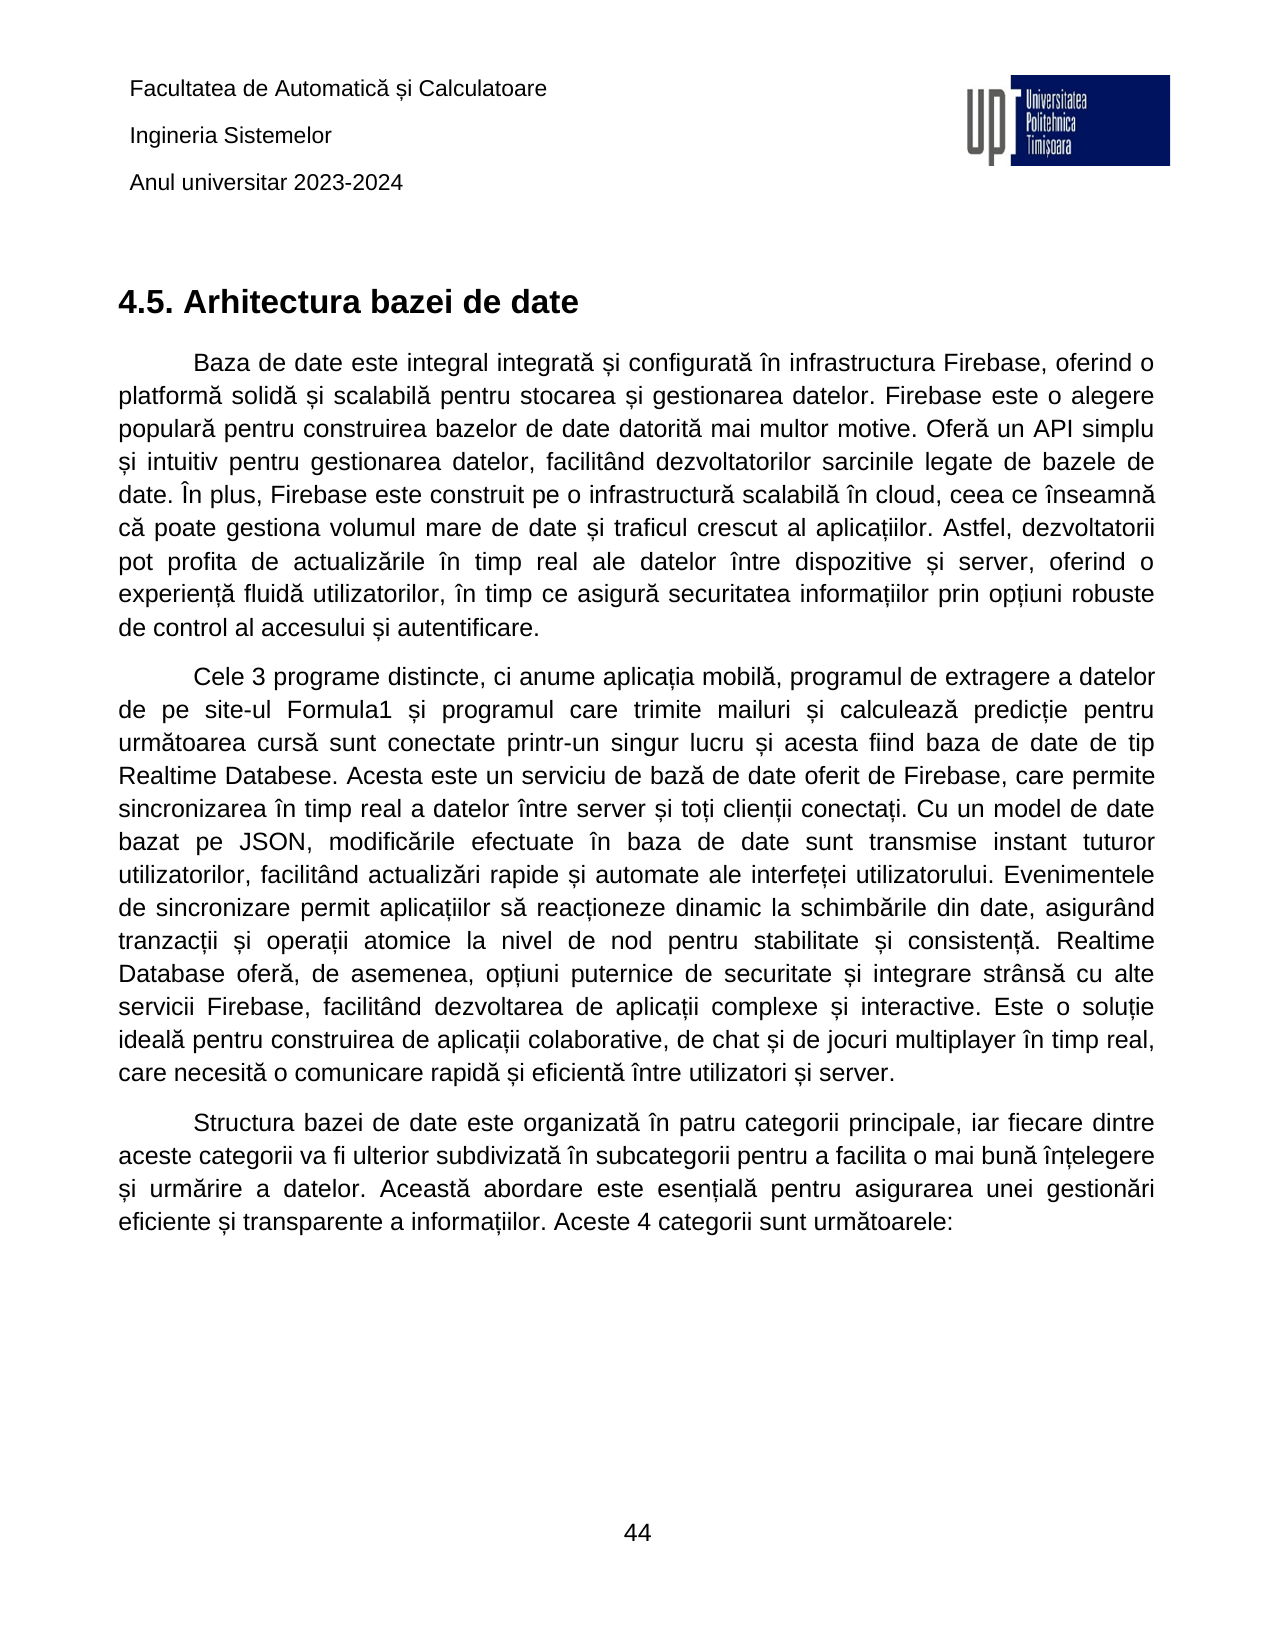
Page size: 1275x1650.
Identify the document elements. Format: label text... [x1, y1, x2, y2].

text Baza de date este integral integrată și configurată în infrastructura Firebase, oferind o platformă solidă și scalabilă pentru stocarea și gestionarea datelor. Firebase este o alegere populară pentru construirea bazelor de date datorită mai multor motive. Oferă un API simplu și intuitiv pentru gestionarea datelor, facilitând dezvoltatorilor sarcinile legate de bazele de date. În plus, Firebase este construit pe o infrastructură scalabilă în cloud, ceea ce înseamnă că poate gestiona volumul mare de date și traficul crescut al aplicațiilor. Astfel, dezvoltatorii pot profita de actualizările în timp real ale datelor între dispozitive și server, oferind o experiență fluidă utilizatorilor, în timp ce asigură securitatea informațiilor prin opțiuni robuste de control al accesului și autentificare. [118, 348, 1157, 641]
text Structura bazei de date este organizată în patru categorii principale, iar fiecare dintre aceste categorii va fi ulterior subdivizată în subcategorii pentru a facilita o mai bună înțelegere și urmărire a datelor. Această abordare este esențială pentru asigurarea unei gestionări eficiente și transparente a informațiilor. Aceste 4 categorii sunt următoarele: [118, 1108, 1157, 1236]
text Cele 3 programe distincte, ci anume aplicația mobilă, programul de extragere a datelor de pe site-ul Formula1 și programul care trimite mailuri și calculează predicție pentru următoarea cursă sunt conectate printr-un singur lucru și acesta fiind baza de date de tip Realtime Databese. Acesta este un serviciu de bază de date oferit de Firebase, care permite sincronizarea în timp real a datelor între server și toți clienții conectați. Cu un model de date bazat pe JSON, modificările efectuate în baza de date sunt transmise instant tuturor utilizatorilor, facilitând actualizări rapide și automate ale interfeței utilizatorului. Evenimentele de sincronizare permit aplicațiilor să reacționeze dinamic la schimbările din date, asigurând tranzacții și operații atomice la nivel de nod pentru stabilitate și consistență. Realtime Database oferă, de asemenea, opțiuni puternice de securitate și integrare strânsă cu alte servicii Firebase, facilitând dezvoltarea de aplicații complexe și interactive. Este o soluție ideală pentru construirea de aplicații colaborative, de chat și de jocuri multiplayer în timp real, care necesită o comunicare rapidă și eficientă între utilizatori și server. [118, 662, 1157, 1087]
subtitle 4.5. Arhitectura bazei de date [118, 282, 1157, 321]
picture [967, 75, 1171, 166]
